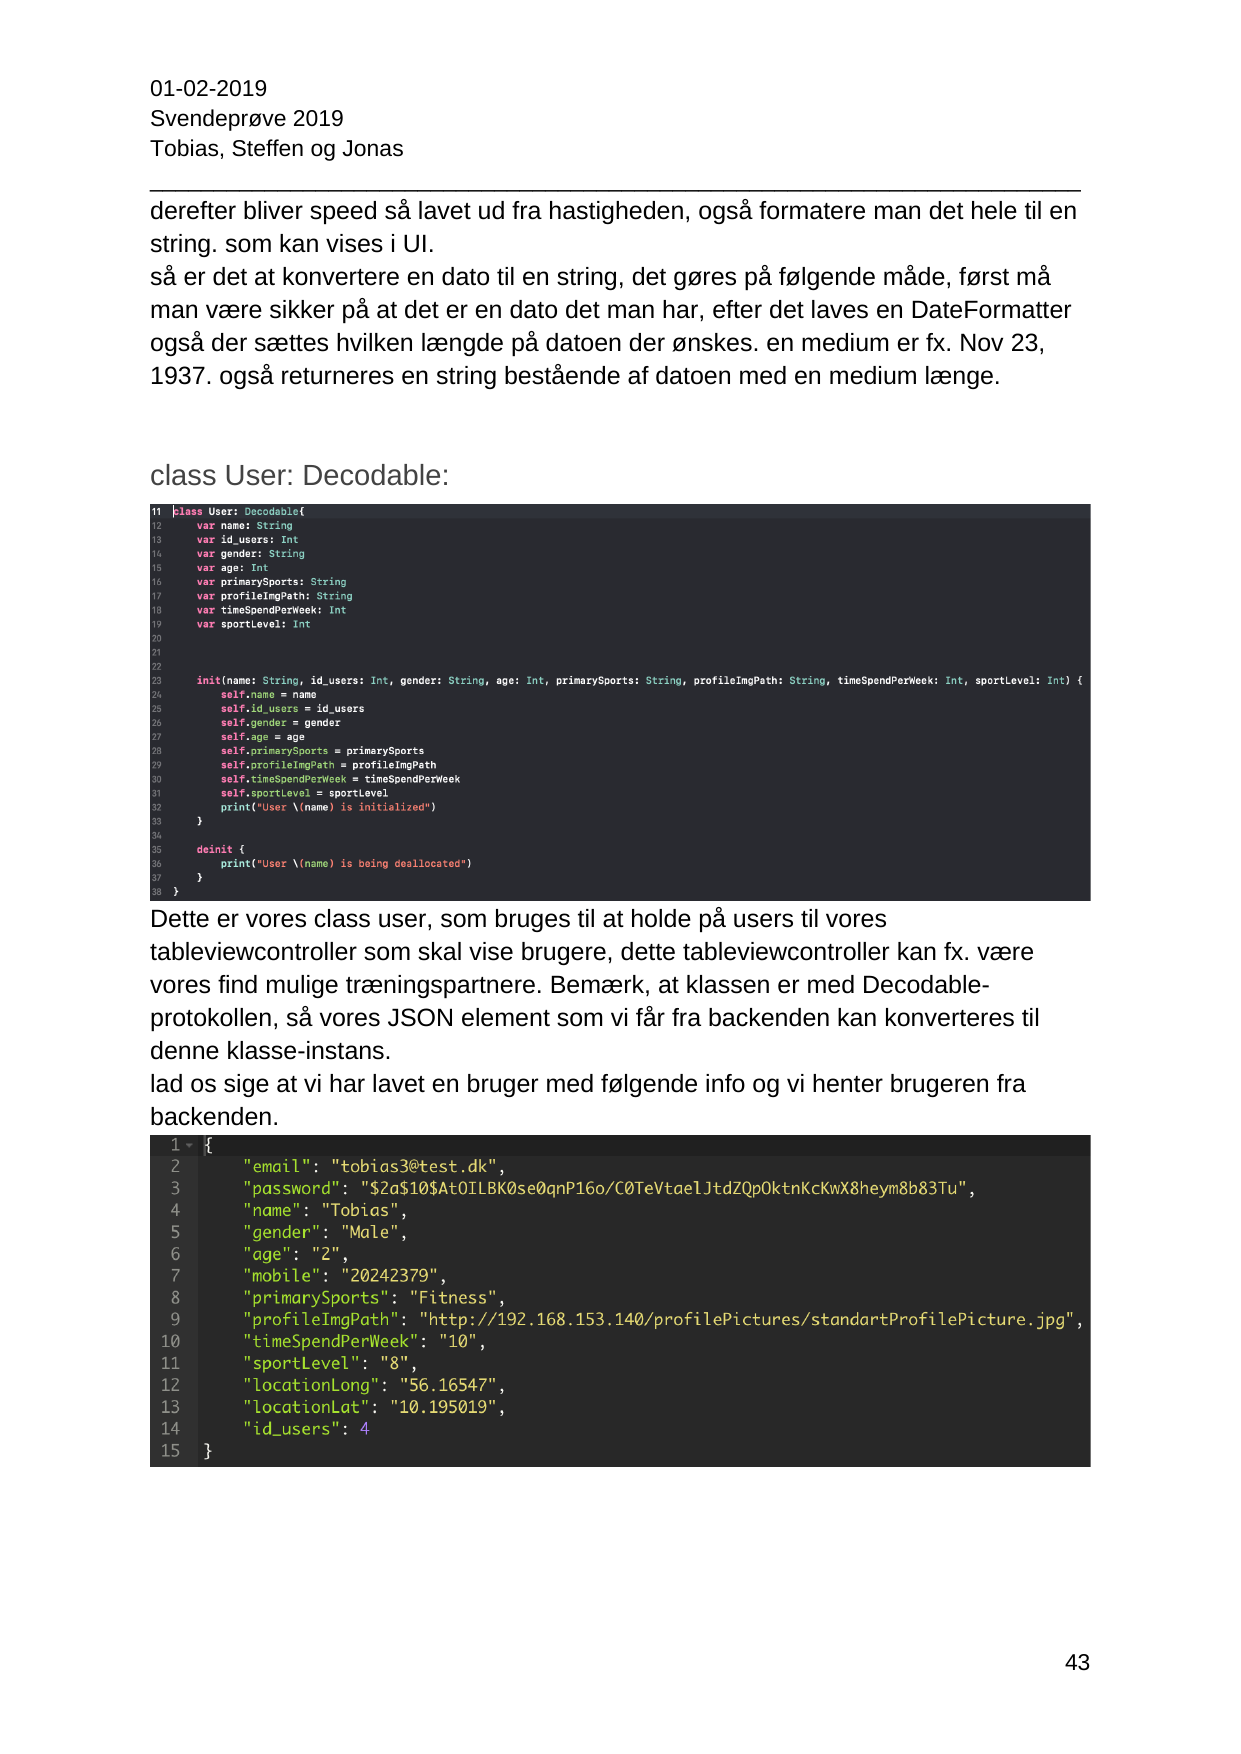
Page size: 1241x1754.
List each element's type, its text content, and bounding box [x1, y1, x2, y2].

text Dette er vores class user, som bruges til at holde på users til vores tableviewcontroller som skal vise brugere, dette tableviewcontroller kan fx. være vores find mulige træningspartnere. Bemærk, at klassen er med Decodable-protokollen, så vores JSON element som vi får fra backenden kan konverteres til denne klasse-instans. [150, 904, 1090, 1065]
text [150, 196, 1090, 258]
text så er det at konvertere en dato til en string, det gøres på følgende måde, først må man være sikker på at det er en dato det man har, efter det laves en DateFormatter også der sættes hvilken længde på datoen der ønskes. en medium er fx. Nov 23, 1937. også returneres en string bestående af datoen med en medium længe. [150, 262, 1090, 390]
text lad os sige at vi har lavet en bruger med følgende info og vi henter brugeren fra backenden. [150, 1069, 1090, 1131]
picture [150, 1135, 1091, 1467]
picture [150, 504, 1091, 901]
subtitle class User: Decodable: [150, 457, 1090, 491]
